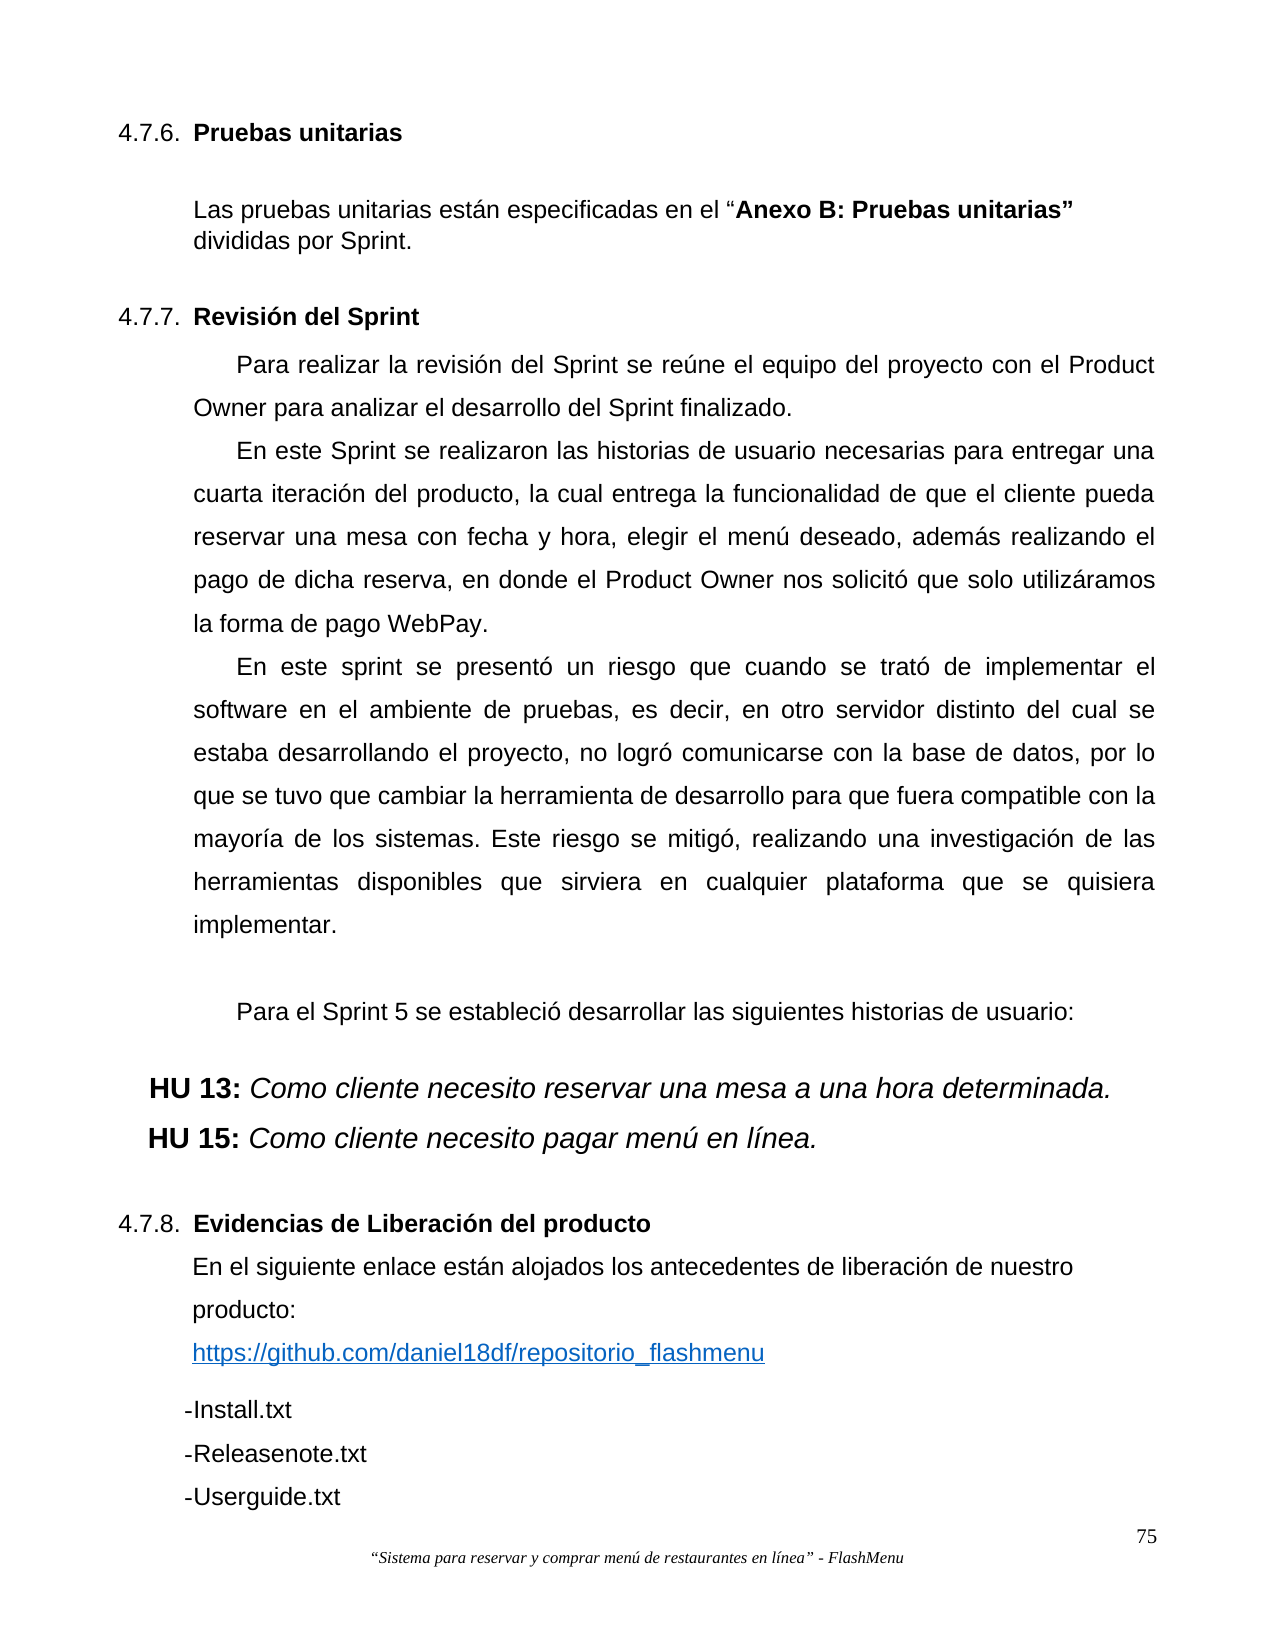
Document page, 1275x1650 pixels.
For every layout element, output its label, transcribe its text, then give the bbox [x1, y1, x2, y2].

list Install.txt [184, 1396, 1157, 1424]
list Revisión del Sprint [118, 302, 1157, 331]
text Para el Sprint 5 se estableció desarrollar las siguientes historias de usuario: [193, 997, 1157, 1025]
subtitle Evidencias de Liberación del producto [118, 1209, 1157, 1237]
list Pruebas unitarias [118, 118, 1157, 147]
text En este Sprint se realizaron las historias de usuario necesarias para entregar una cuarta iteración del producto, la cual entrega la funcionalidad de que el cliente pueda reservar una mesa con fecha y hora, elegir el menú deseado, además realizando el pago de dicha reserva, en donde el Product Owner nos solicitó que solo utilizáramos la forma de pago WebPay. [193, 436, 1157, 637]
text En el siguiente enlace están alojados los antecedentes de liberación de nuestro producto: [192, 1252, 1157, 1324]
list Userguide.txt [184, 1482, 1157, 1511]
text HU 13: Como cliente necesito reservar una mesa a una hora determinada. [149, 1071, 1157, 1104]
text https://github.com/daniel18df/repositorio_flashmenu [192, 1338, 1157, 1367]
list Las pruebas unitarias están especificadas en el “Anexo B: Pruebas unitarias” divididas por Sprint. [193, 194, 1157, 254]
text HU 15: Como cliente necesito pagar menú en línea. [148, 1121, 1157, 1155]
list Releasenote.txt [184, 1439, 1157, 1468]
text Para realizar la revisión del Sprint se reúne el equipo del proyecto con el Product Owner para analizar el desarrollo del Sprint finalizado. [193, 350, 1157, 422]
text En este sprint se presentó un riesgo que cuando se trató de implementar el software en el ambiente de pruebas, es decir, en otro servidor distinto del cual se estaba desarrollando el proyecto, no logró comunicarse con la base de datos, por lo que se tuvo que cambiar la herramienta de desarrollo para que fuera compatible con la mayoría de los sistemas. Este riesgo se mitigó, realizando una investigación de las herramientas disponibles que sirviera en cualquier plataforma que se quisiera implementar. [193, 652, 1157, 939]
